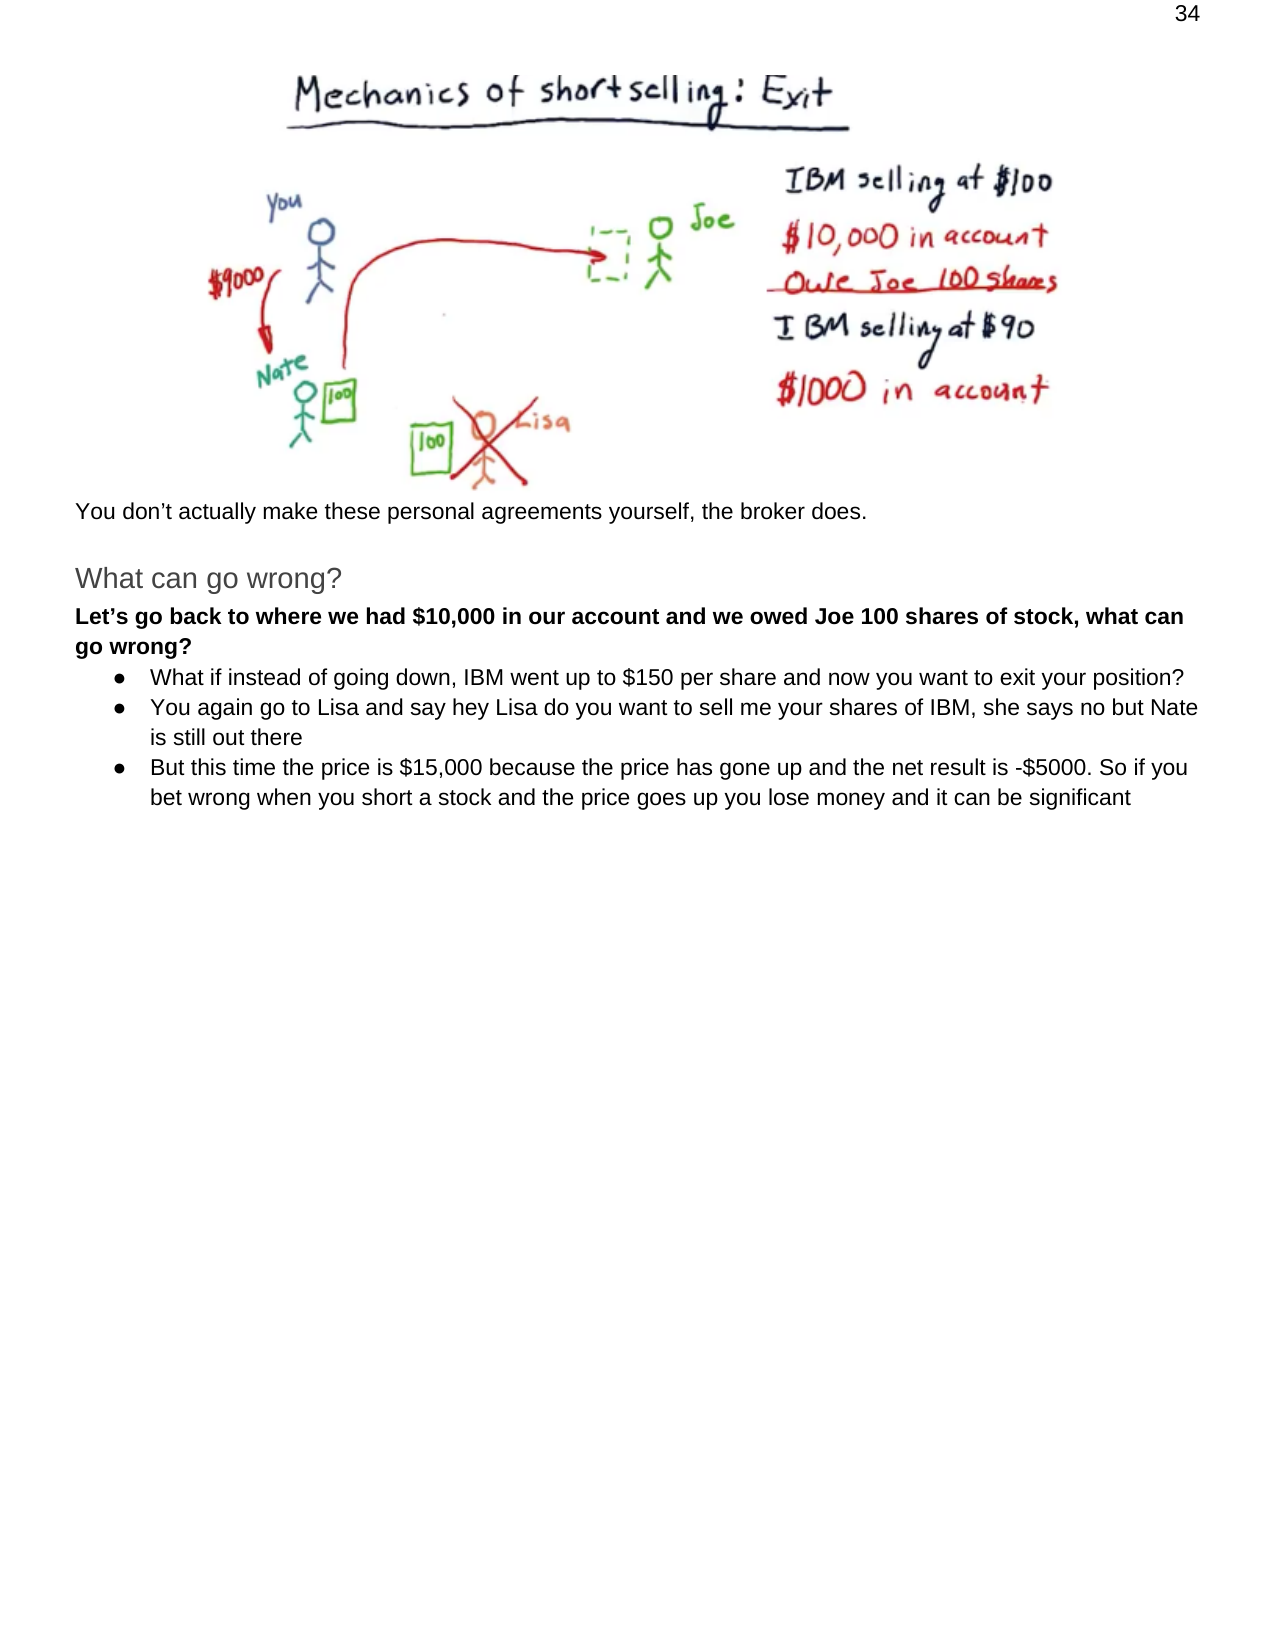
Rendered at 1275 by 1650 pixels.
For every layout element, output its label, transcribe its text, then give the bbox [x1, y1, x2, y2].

list You again go to Lisa and say hey Lisa do you want to sell me your shares of IBM, she says no but Nate is still out there [112, 694, 1200, 750]
text Let’s go back to where we had $10,000 in our account and we owed Joe 100 shares of stock, what can go wrong? [75, 603, 1200, 659]
subtitle What can go wrong? [75, 561, 1200, 595]
picture [207, 75, 1068, 494]
list What if instead of going down, IBM went up to $150 per share and now you want to exit your position? [112, 663, 1200, 690]
text You don’t actually make these personal agreements yourself, the broker does. [75, 498, 1200, 524]
list But this time the price is $15,000 because the price has gone up and the net result is -$5000. So if you bet wrong when you short a stock and the price goes up you lose money and it can be significant [112, 754, 1200, 811]
